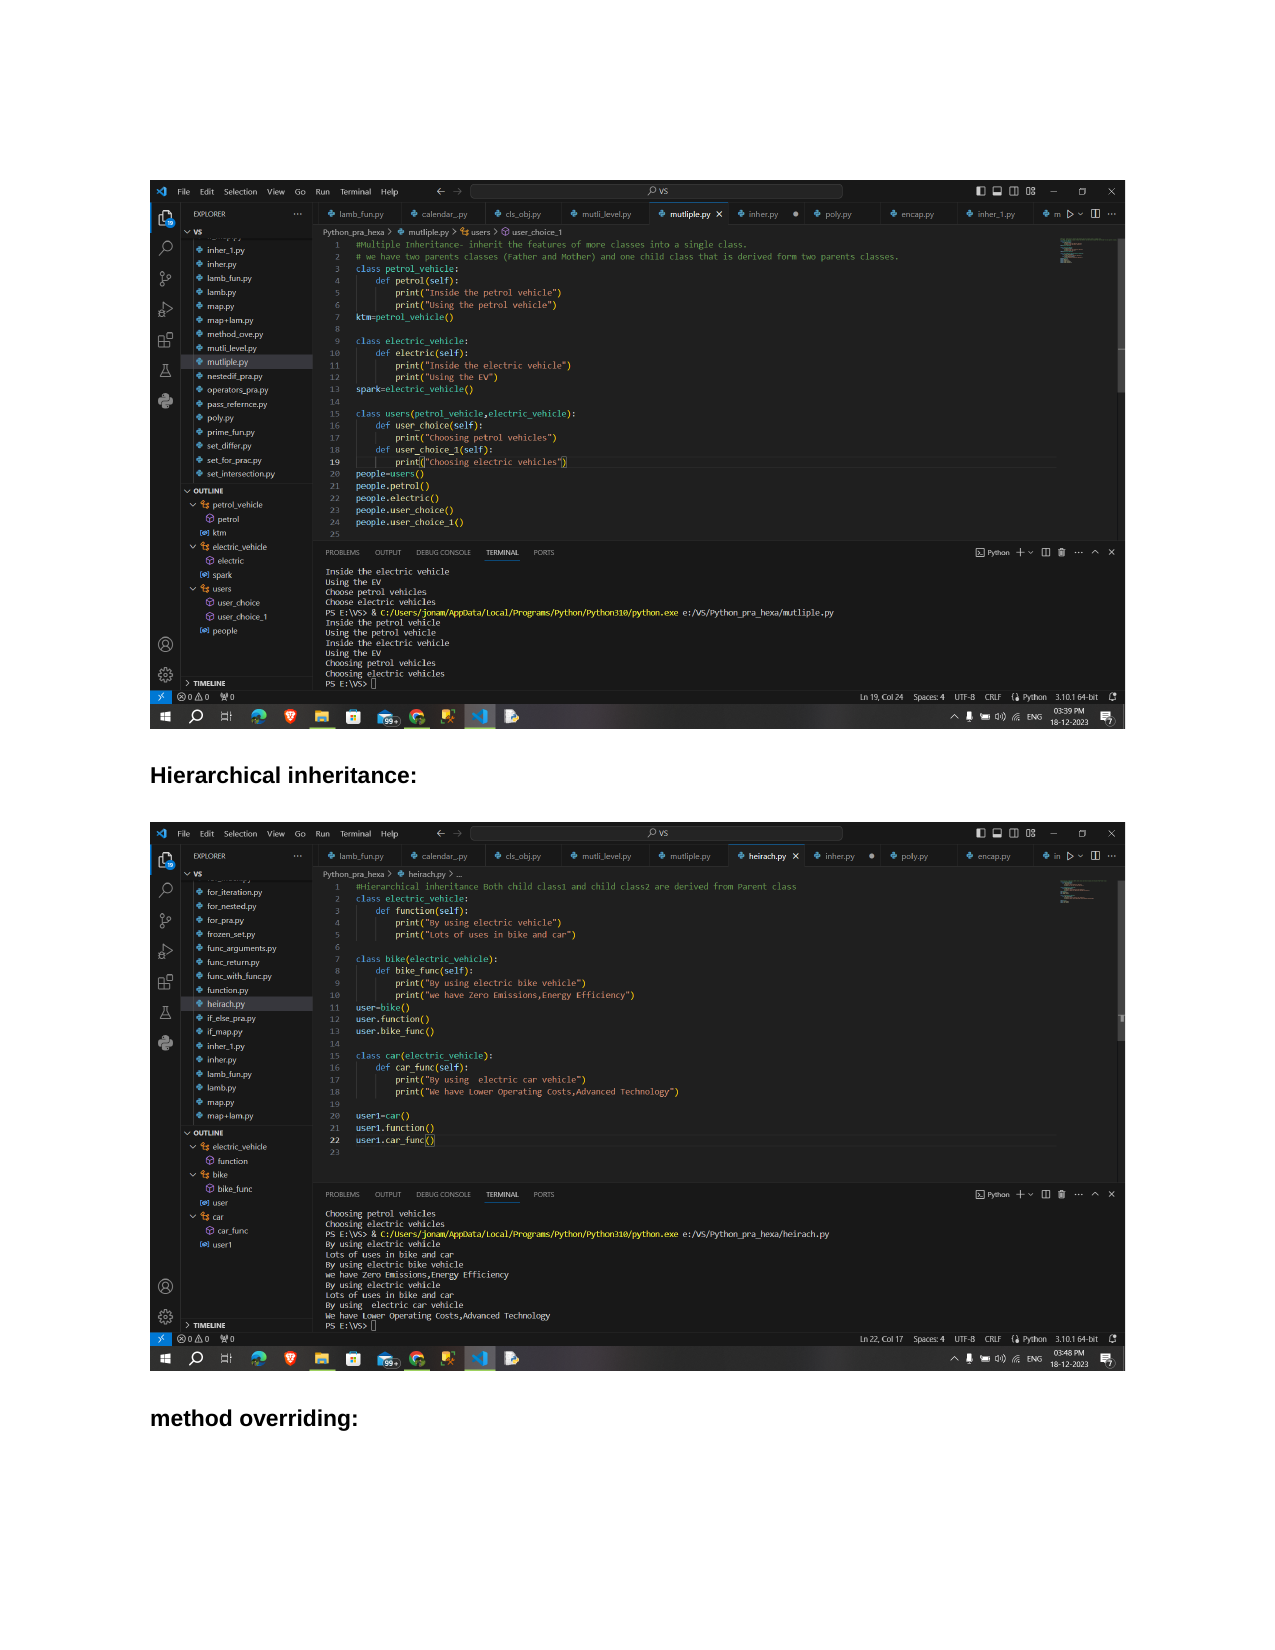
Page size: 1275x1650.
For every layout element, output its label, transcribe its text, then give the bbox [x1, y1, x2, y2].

text method overriding: [150, 1404, 1125, 1431]
text Hierarchical inheritance: [150, 762, 1125, 788]
picture [150, 822, 1125, 1371]
picture [150, 180, 1125, 729]
